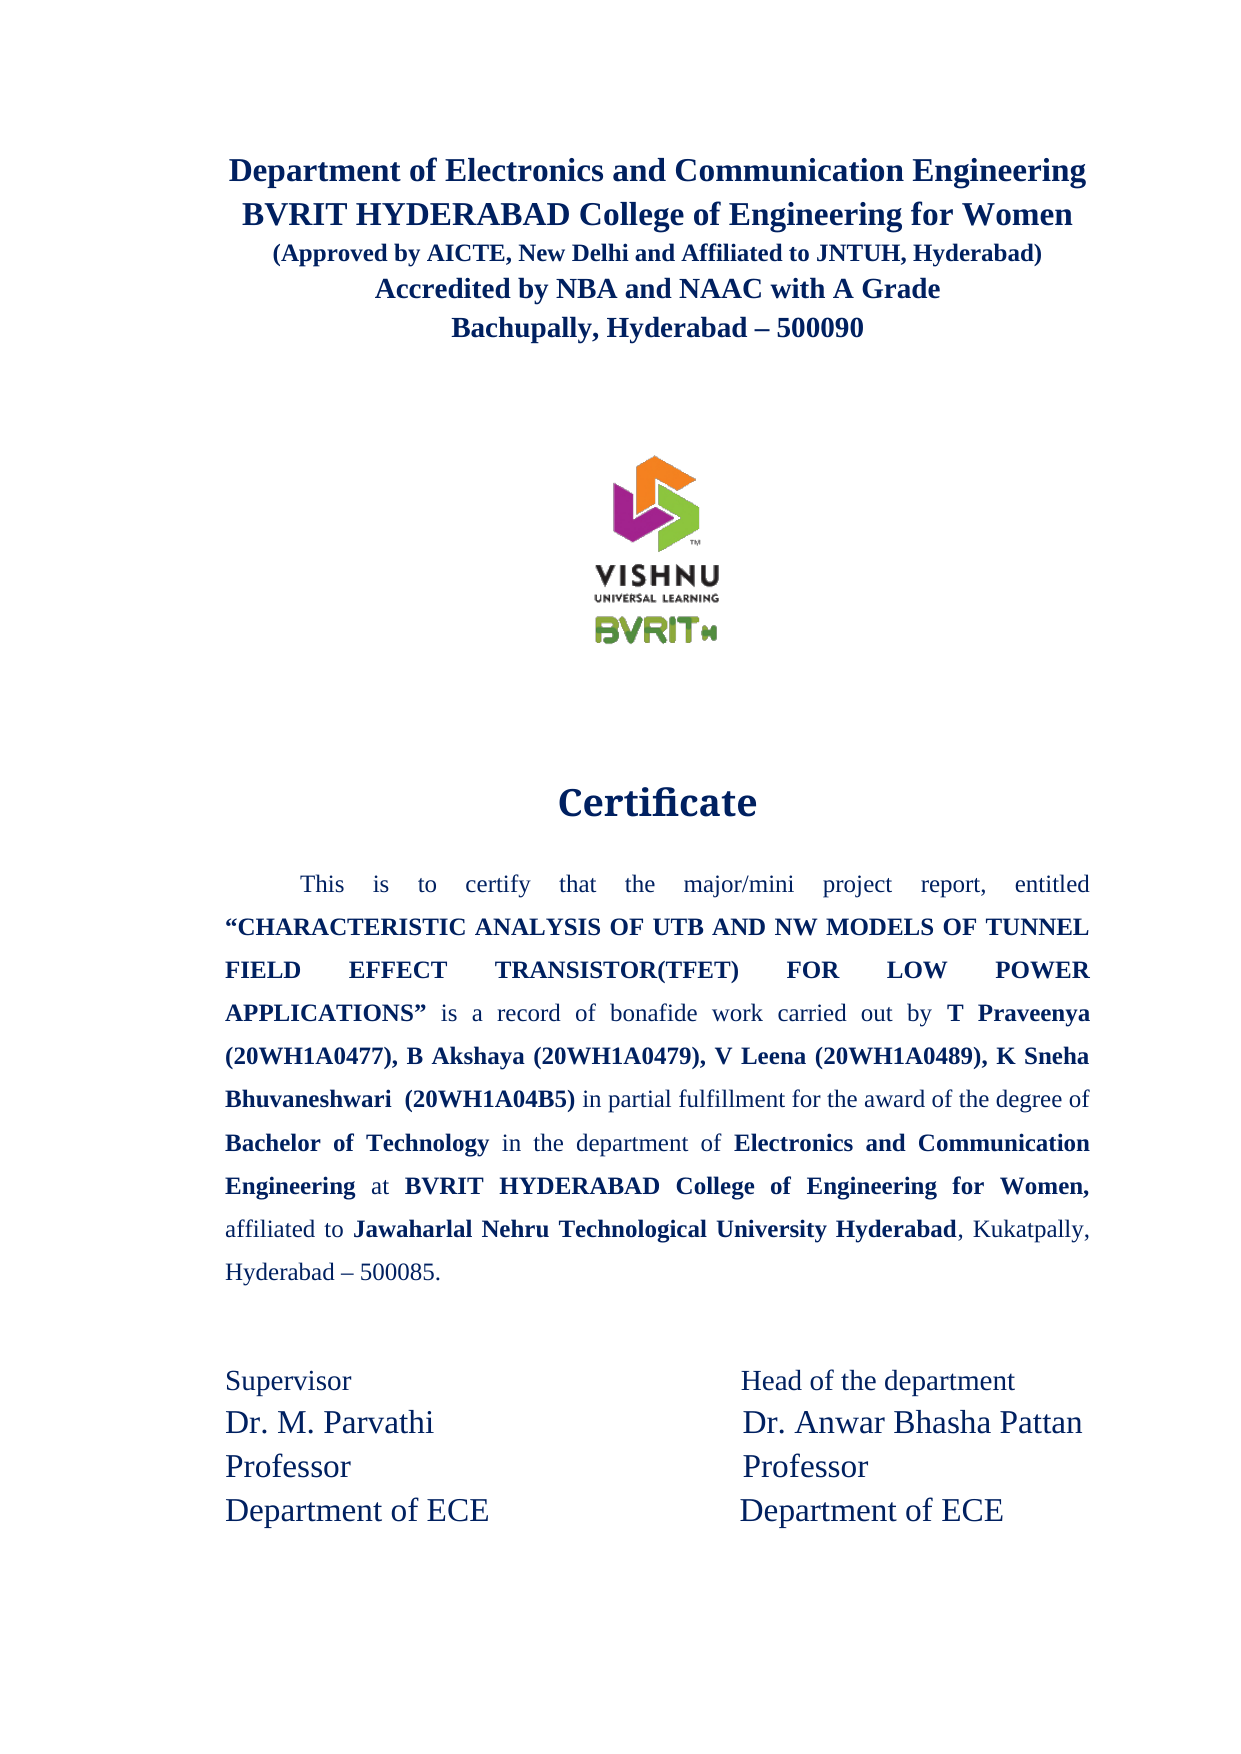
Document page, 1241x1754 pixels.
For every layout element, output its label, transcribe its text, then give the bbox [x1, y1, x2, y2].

text Certificate [225, 777, 1090, 828]
text This is to certify that the major/mini project report, entitled “CHARACTERISTIC ANALYSIS OF UTB AND NW MODELS OF TUNNEL FIELD EFFECT TRANSISTOR(TFET) FOR LOW POWER APPLICATIONS” is a record of bonafide work carried out by T Praveenya (20WH1A0477), B Akshaya (20WH1A0479), V Leena (20WH1A0489), K Sneha Bhuvaneshwari (20WH1A04B5) in partial fulfillment for the award of the degree of Bachelor of Technology in the department of Electronics and Communication Engineering at BVRIT HYDERABAD College of Engineering for Women, affiliated to Jawaharlal Nehru Technological University Hyderabad, Kukatpally, Hyderabad – 500085. [225, 869, 1090, 1286]
text (Approved by AICTE, New Delhi and Affiliated to JNTUH, Hyderabad) [225, 238, 1090, 267]
picture [585, 451, 730, 656]
text BVRIT HYDERABAD College of Engineering for Women [225, 194, 1090, 232]
text Department of Electronics and Communication Engineering [225, 150, 1090, 188]
text Professor Professor [225, 1446, 1090, 1484]
text Accredited by NBA and NAAC with A Grade [225, 271, 1090, 305]
text Supervisor Head of the department [225, 1363, 1090, 1397]
text Bachupally, Hyderabad – 500090 [225, 310, 1090, 343]
text Dr. M. Parvathi Dr. Anwar Bhasha Pattan [225, 1402, 1090, 1440]
text Department of ECE Department of ECE [225, 1490, 1090, 1528]
